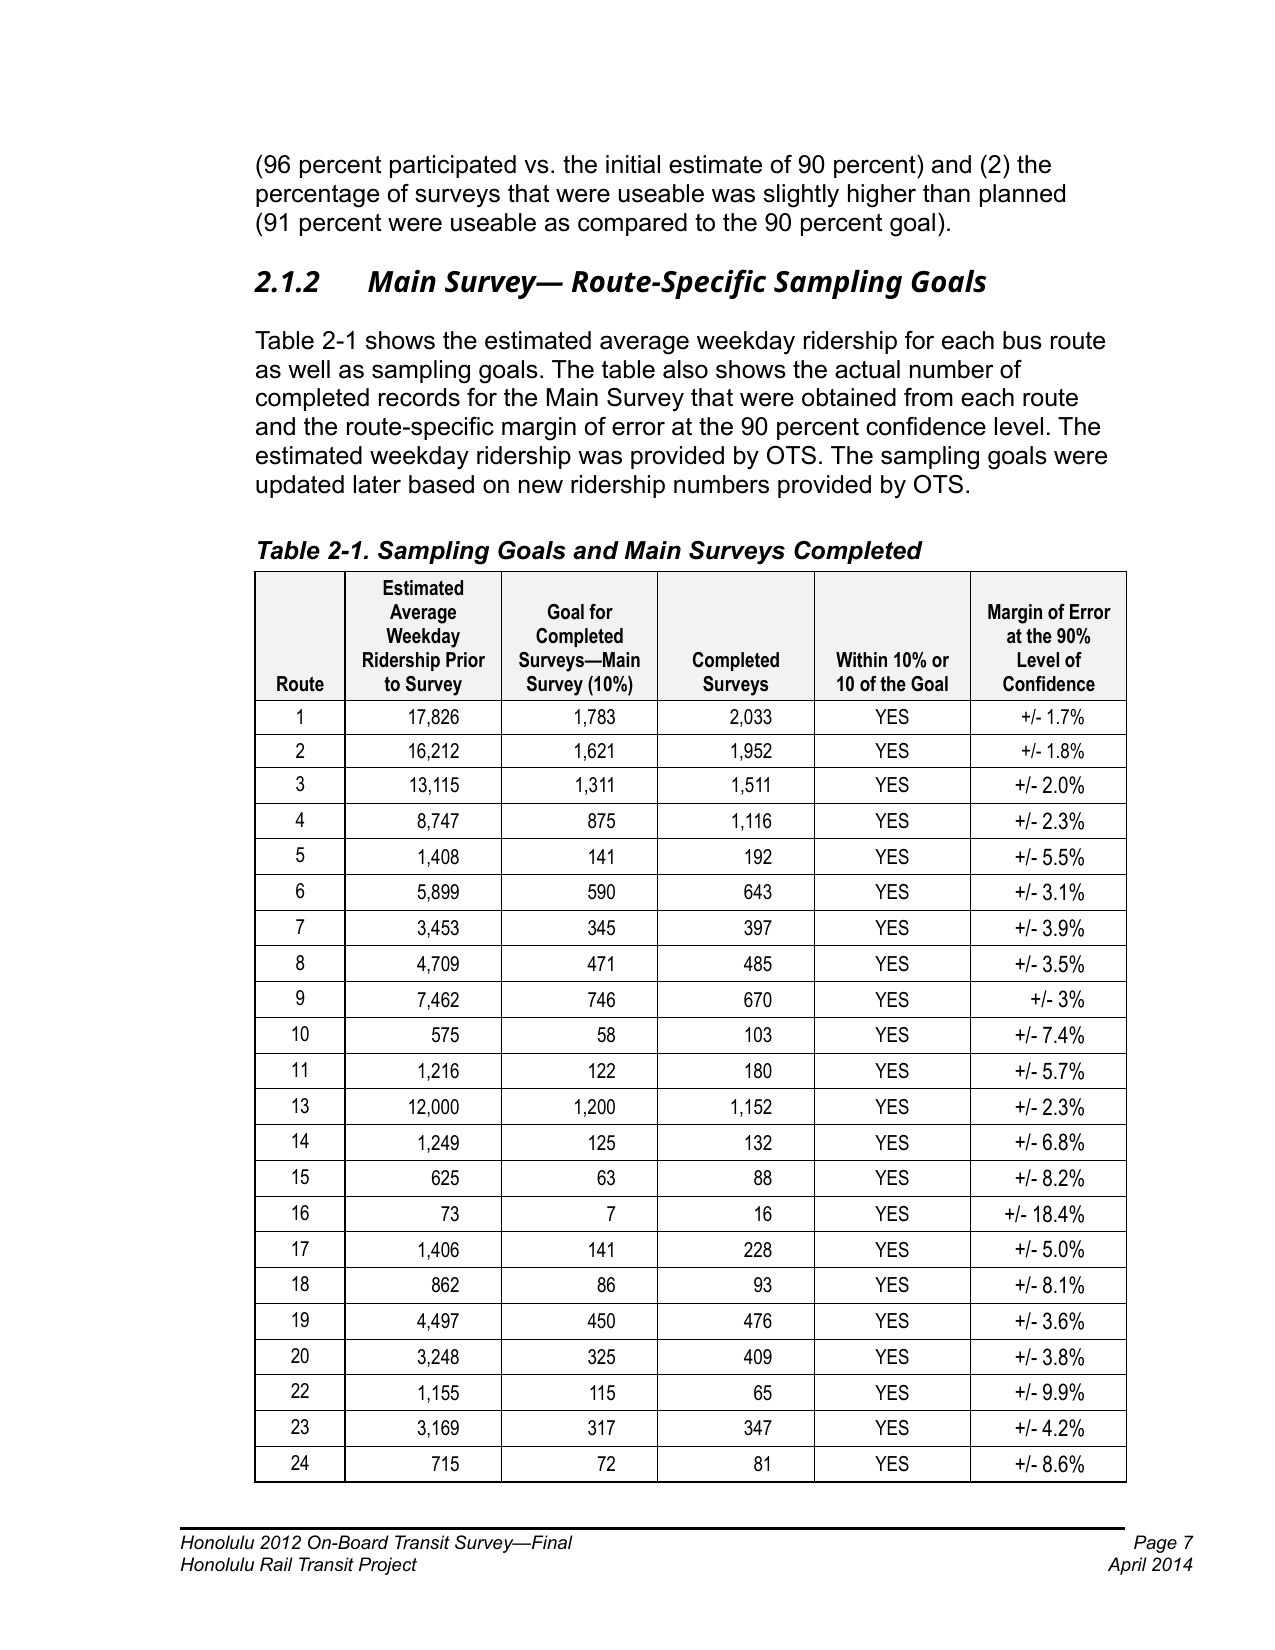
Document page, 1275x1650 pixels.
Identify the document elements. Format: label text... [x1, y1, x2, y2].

table_cell 72 [502, 1447, 657, 1481]
table_cell +/- 5.0% [971, 1232, 1126, 1267]
table_cell 141 [502, 839, 657, 874]
table_cell +/- 2.3% [971, 1089, 1126, 1124]
table_cell 7 [502, 1197, 657, 1231]
table_cell 5 [256, 839, 344, 874]
table_cell YES [815, 1125, 970, 1160]
table_cell 4,709 [346, 946, 501, 981]
table_cell 325 [502, 1340, 657, 1374]
table_cell 1,200 [502, 1089, 657, 1124]
subtitle Main Survey— Route-Specific Sampling Goals [255, 261, 1125, 301]
table_cell YES [815, 1018, 970, 1053]
table_cell 5,899 [346, 875, 501, 910]
table_cell 103 [658, 1018, 814, 1053]
table_cell YES [815, 946, 970, 981]
table_cell 1,152 [658, 1089, 814, 1124]
table_cell 1,408 [346, 839, 501, 874]
table_cell 12,000 [346, 1089, 501, 1124]
table_cell YES [815, 1268, 970, 1303]
table_cell 1,311 [502, 768, 657, 802]
table_cell 7 [256, 911, 344, 945]
table_cell 6 [256, 875, 344, 910]
table_cell +/- 2.3% [971, 804, 1126, 838]
table_cell +/- 3.9% [971, 911, 1126, 945]
table_cell 4,497 [346, 1304, 501, 1338]
table_cell 3,248 [346, 1340, 501, 1374]
table_cell +/- 8.1% [971, 1268, 1126, 1303]
table_cell +/- 8.6% [971, 1447, 1126, 1481]
table_cell 15 [256, 1161, 344, 1196]
table_cell +/- 1.7% [971, 701, 1126, 733]
table_cell 86 [502, 1268, 657, 1303]
table_cell 471 [502, 946, 657, 981]
table_cell 3,169 [346, 1411, 501, 1446]
table_cell +/- 8.2% [971, 1161, 1126, 1196]
table_cell YES [815, 1340, 970, 1374]
table_cell 1,155 [346, 1375, 501, 1410]
table_cell 7,462 [346, 982, 501, 1017]
table_cell 317 [502, 1411, 657, 1446]
table_cell 16 [256, 1197, 344, 1231]
table_cell 228 [658, 1232, 814, 1267]
table_cell 19 [256, 1304, 344, 1338]
table_cell 81 [658, 1447, 814, 1481]
table_cell +/- 4.2% [971, 1411, 1126, 1446]
table_cell 450 [502, 1304, 657, 1338]
table_cell YES [815, 1304, 970, 1338]
table_cell YES [815, 875, 970, 910]
table_cell YES [815, 1161, 970, 1196]
table_cell YES [815, 735, 970, 767]
table_cell +/- 2.0% [971, 768, 1126, 802]
table_cell +/- 3.5% [971, 946, 1126, 981]
table_cell 670 [658, 982, 814, 1017]
table_cell 8,747 [346, 804, 501, 838]
table_header Estimated Average Weekday Ridership Prior to Survey [346, 572, 501, 700]
table_cell YES [815, 839, 970, 874]
table_cell +/- 3.1% [971, 875, 1126, 910]
table_cell 11 [256, 1054, 344, 1088]
table_cell 122 [502, 1054, 657, 1088]
table_header Goal for Completed Surveys—Main Survey (10%) [502, 572, 657, 700]
table_cell 192 [658, 839, 814, 874]
table_cell 1,216 [346, 1054, 501, 1088]
table_cell 2,033 [658, 701, 814, 733]
table_cell 22 [256, 1375, 344, 1410]
table_cell 2 [256, 735, 344, 767]
table_cell 715 [346, 1447, 501, 1481]
table_cell 4 [256, 804, 344, 838]
table_cell 8 [256, 946, 344, 981]
table_cell 625 [346, 1161, 501, 1196]
table_cell YES [815, 1197, 970, 1231]
table_cell 746 [502, 982, 657, 1017]
table_cell +/- 7.4% [971, 1018, 1126, 1053]
table_cell 141 [502, 1232, 657, 1267]
table_cell 14 [256, 1125, 344, 1160]
table_cell YES [815, 1089, 970, 1124]
table_cell 16 [658, 1197, 814, 1231]
table_header Completed Surveys [658, 572, 814, 700]
table_cell 24 [256, 1447, 344, 1481]
table_cell 3 [256, 768, 344, 802]
text Table 2-1. Sampling Goals and Main Surveys Completed [255, 536, 1125, 565]
table_cell 485 [658, 946, 814, 981]
table_cell 3,453 [346, 911, 501, 945]
table_header Route [256, 572, 344, 700]
table_cell +/- 18.4% [971, 1197, 1126, 1231]
table_cell 1 [256, 701, 344, 733]
table_header Within 10% or 10 of the Goal [815, 572, 970, 700]
table_cell 16,212 [346, 735, 501, 767]
table_cell +/- 9.9% [971, 1375, 1126, 1410]
table_cell YES [815, 1411, 970, 1446]
table_cell 1,952 [658, 735, 814, 767]
table_cell 1,621 [502, 735, 657, 767]
table_cell 93 [658, 1268, 814, 1303]
table_cell 1,783 [502, 701, 657, 733]
table_header Margin of Error at the 90% Level of Confidence [971, 572, 1126, 700]
table_cell 125 [502, 1125, 657, 1160]
table_cell +/- 3.8% [971, 1340, 1126, 1374]
table_cell 347 [658, 1411, 814, 1446]
table_cell +/- 5.7% [971, 1054, 1126, 1088]
table_cell 115 [502, 1375, 657, 1410]
table_cell 476 [658, 1304, 814, 1338]
table_cell 875 [502, 804, 657, 838]
table_cell 88 [658, 1161, 814, 1196]
table_cell 18 [256, 1268, 344, 1303]
text Table 2-1 shows the estimated average weekday ridership for each bus route as well as sampling goals. The table also shows the actual number of completed records for the Main Survey that were obtained from each route and the route-specific margin of error at the 90 percent confidence level. The estimated weekday ridership was provided by OTS. The sampling goals were updated later based on new ridership numbers provided by OTS. [255, 326, 1125, 498]
table_cell 132 [658, 1125, 814, 1160]
table_cell 1,511 [658, 768, 814, 802]
table_cell 862 [346, 1268, 501, 1303]
table_cell YES [815, 982, 970, 1017]
table_cell YES [815, 1375, 970, 1410]
table_cell 180 [658, 1054, 814, 1088]
table_cell 13 [256, 1089, 344, 1124]
table_cell 575 [346, 1018, 501, 1053]
table_cell 345 [502, 911, 657, 945]
table_cell +/- 6.8% [971, 1125, 1126, 1160]
table_cell +/- 5.5% [971, 839, 1126, 874]
table_cell 73 [346, 1197, 501, 1231]
table_cell 13,115 [346, 768, 501, 802]
table_cell 1,116 [658, 804, 814, 838]
table_cell 643 [658, 875, 814, 910]
table_cell +/- 3% [971, 982, 1126, 1017]
table_cell 1,249 [346, 1125, 501, 1160]
table_cell 17,826 [346, 701, 501, 733]
table_cell YES [815, 701, 970, 733]
table_cell 23 [256, 1411, 344, 1446]
table_cell 9 [256, 982, 344, 1017]
table_cell 409 [658, 1340, 814, 1374]
table_cell 397 [658, 911, 814, 945]
table_cell YES [815, 911, 970, 945]
table_cell +/- 3.6% [971, 1304, 1126, 1338]
table_cell 10 [256, 1018, 344, 1053]
table_cell 58 [502, 1018, 657, 1053]
table_cell YES [815, 1232, 970, 1267]
table_cell 20 [256, 1340, 344, 1374]
table_cell 65 [658, 1375, 814, 1410]
table_cell +/- 1.8% [971, 735, 1126, 767]
table_cell YES [815, 1447, 970, 1481]
table_cell YES [815, 768, 970, 802]
table_cell YES [815, 1054, 970, 1088]
table_cell 1,406 [346, 1232, 501, 1267]
table_cell 17 [256, 1232, 344, 1267]
table_cell YES [815, 804, 970, 838]
table_cell 590 [502, 875, 657, 910]
table_cell 63 [502, 1161, 657, 1196]
